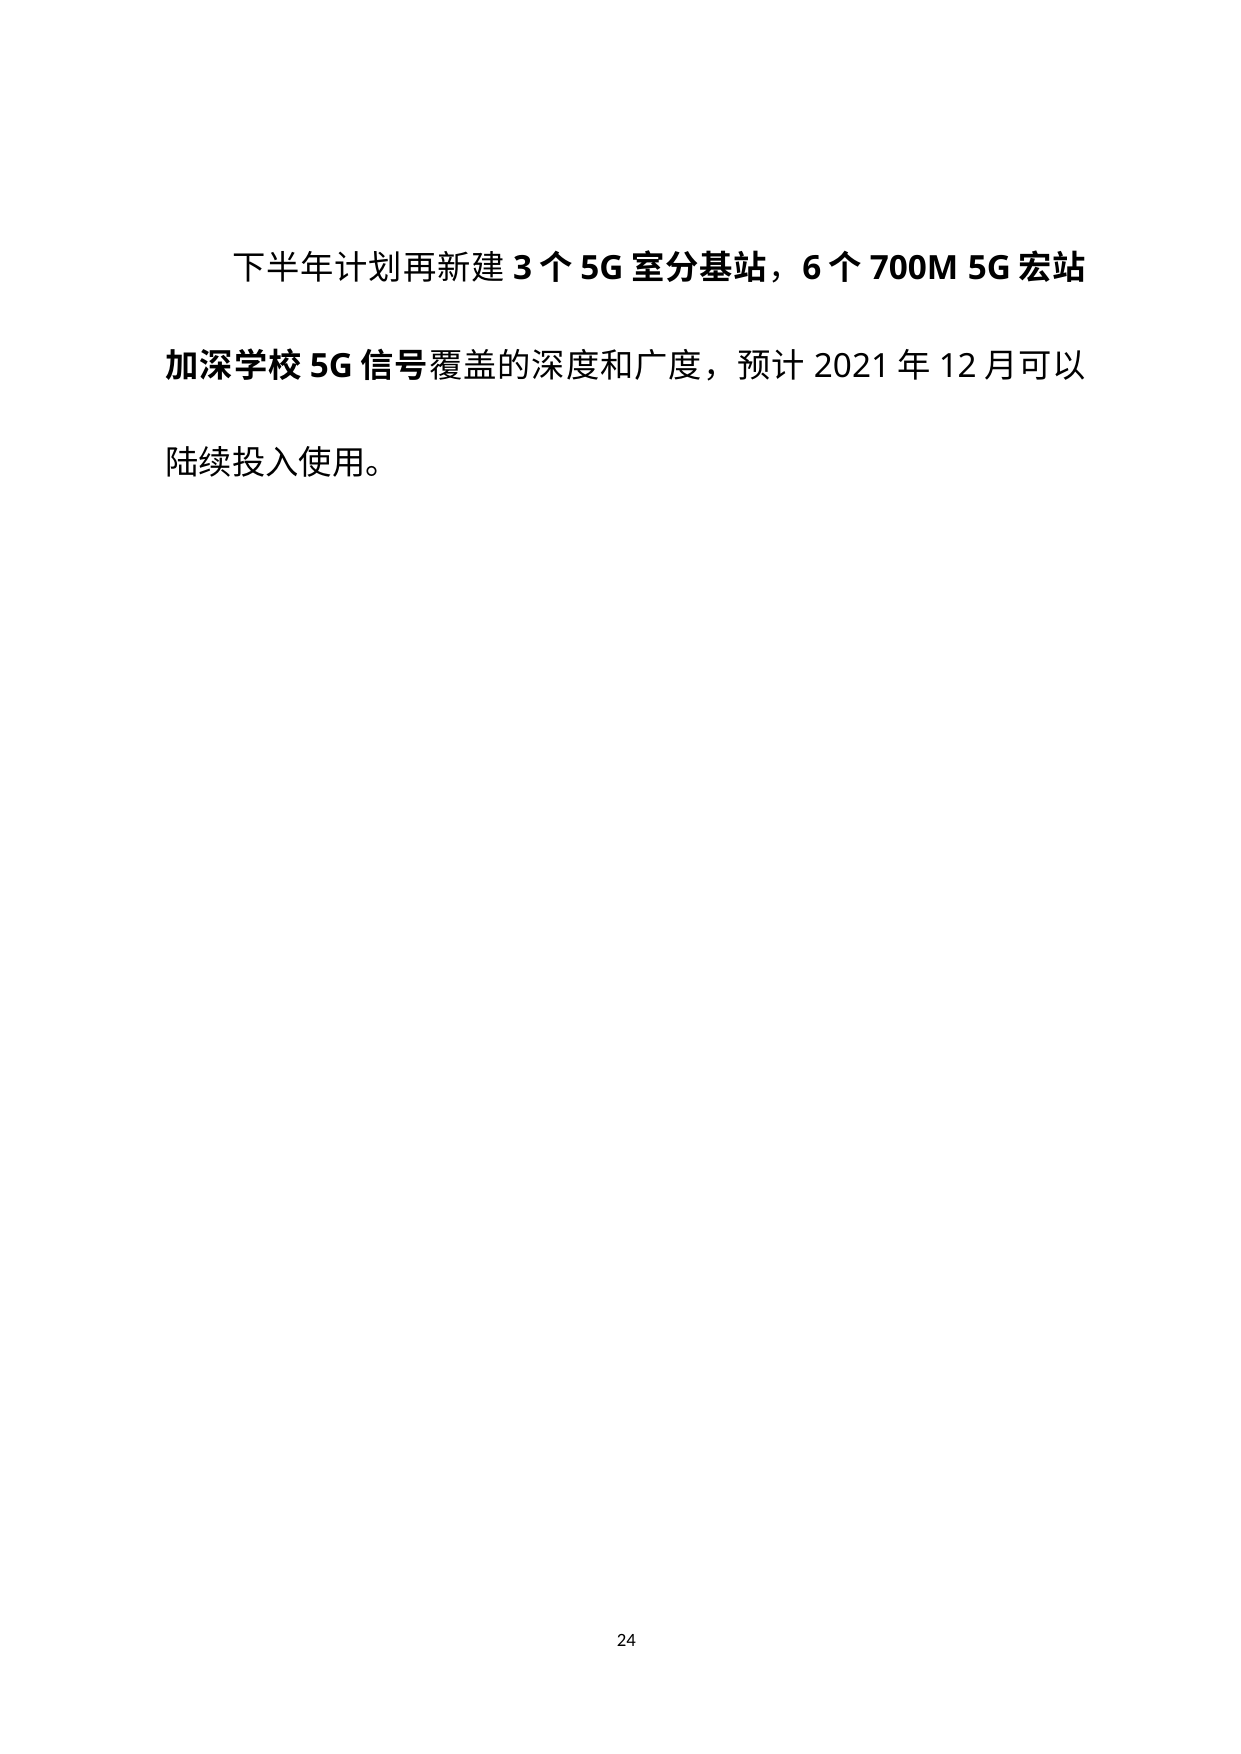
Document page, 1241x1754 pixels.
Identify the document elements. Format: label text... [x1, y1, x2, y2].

text 下半年计划再新建3个5G室分基站，6个700M 5G宏站加深学校5G信号覆盖的深度和广度，预计2021年12月可以陆续投入使用。 [165, 233, 1087, 493]
